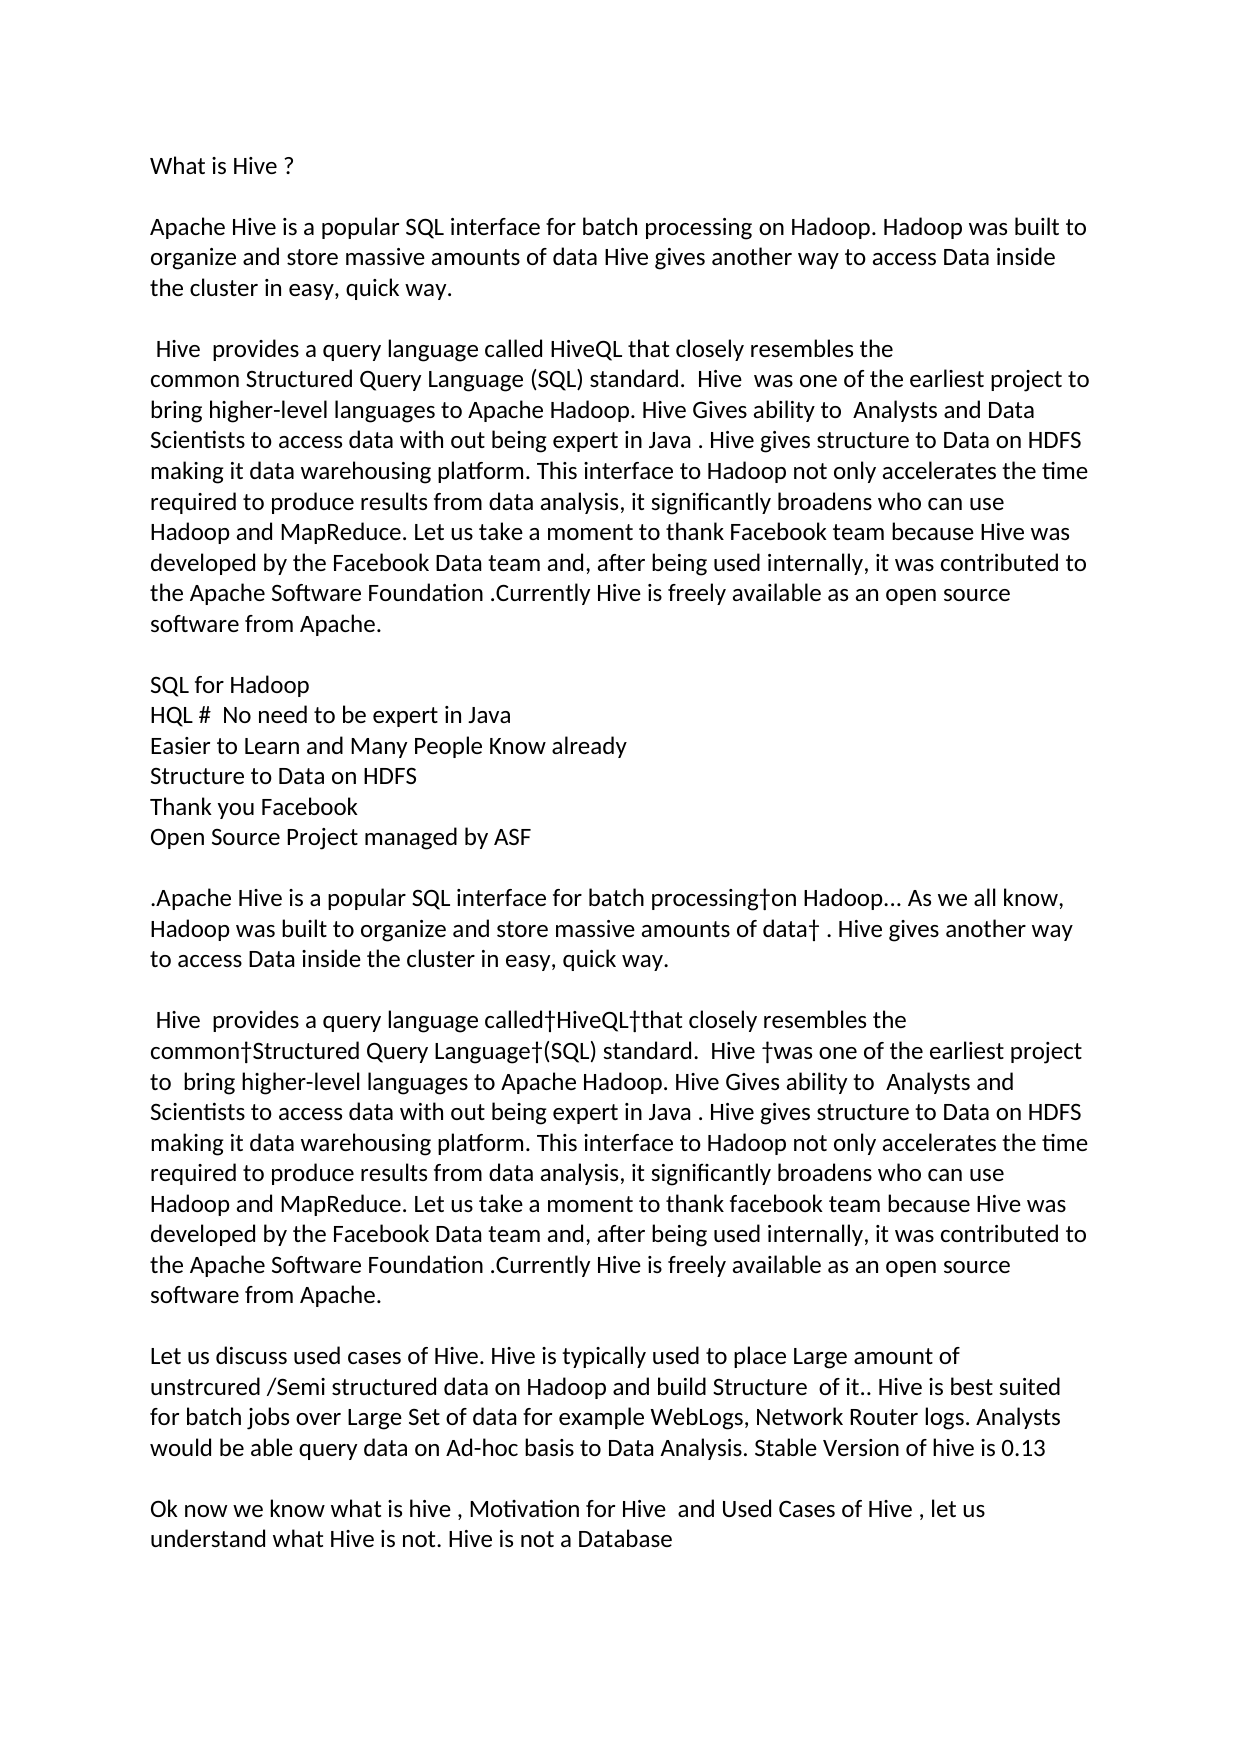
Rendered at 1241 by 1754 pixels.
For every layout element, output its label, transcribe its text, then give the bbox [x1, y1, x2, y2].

text .Apache Hive is a popular SQL interface for batch processing†on Hadoop... As we all know, Hadoop was built to organize and store massive amounts of data† . Hive gives another way to access Data inside the cluster in easy, quick way. [150, 882, 1090, 974]
text SQL for Hadoop [150, 669, 1090, 699]
text What is Hive ? [150, 150, 1090, 181]
text Thank you Facebook [150, 791, 1090, 821]
text Structure to Data on HDFS [150, 760, 1090, 791]
text Easier to Learn and Many People Know already [150, 730, 1090, 760]
text Let us discuss used cases of Hive. Hive is typically used to place Large amount of unstrcured /Semi structured data on Hadoop and build Structure of it.. Hive is best suited for batch jobs over Large Set of data for example WebLogs, Network Router logs. Analysts would be able query data on Ad-hoc basis to Data Analysis. Stable Version of hive is 0.13 [150, 1340, 1090, 1462]
text Open Source Project managed by ASF [150, 821, 1090, 852]
text Hive provides a query language called HiveQL that closely resembles the common Structured Query Language (SQL) standard. Hive was one of the earliest project to bring higher-level languages to Apache Hadoop. Hive Gives ability to Analysts and Data Scientists to access data with out being expert in Java . Hive gives structure to Data on HDFS making it data warehousing platform. This interface to Hadoop not only accelerates the time required to produce results from data analysis, it significantly broadens who can use Hadoop and MapReduce. Let us take a moment to thank Facebook team because Hive was developed by the Facebook Data team and, after being used internally, it was contributed to the Apache Software Foundation .Currently Hive is freely available as an open source software from Apache. [150, 333, 1090, 638]
text HQL # No need to be expert in Java [150, 699, 1090, 730]
text Apache Hive is a popular SQL interface for batch processing on Hadoop. Hadoop was built to organize and store massive amounts of data Hive gives another way to access Data inside the cluster in easy, quick way. [150, 211, 1090, 303]
text Hive provides a query language called†HiveQL†that closely resembles the common†Structured Query Language†(SQL) standard. Hive †was one of the earliest project to bring higher-level languages to Apache Hadoop. Hive Gives ability to Analysts and Scientists to access data with out being expert in Java . Hive gives structure to Data on HDFS making it data warehousing platform. This interface to Hadoop not only accelerates the time required to produce results from data analysis, it significantly broadens who can use Hadoop and MapReduce. Let us take a moment to thank facebook team because Hive was developed by the Facebook Data team and, after being used internally, it was contributed to the Apache Software Foundation .Currently Hive is freely available as an open source software from Apache. [150, 1004, 1090, 1310]
text Ok now we know what is hive , Motivation for Hive and Used Cases of Hive , let us understand what Hive is not. Hive is not a Database [150, 1493, 1090, 1554]
